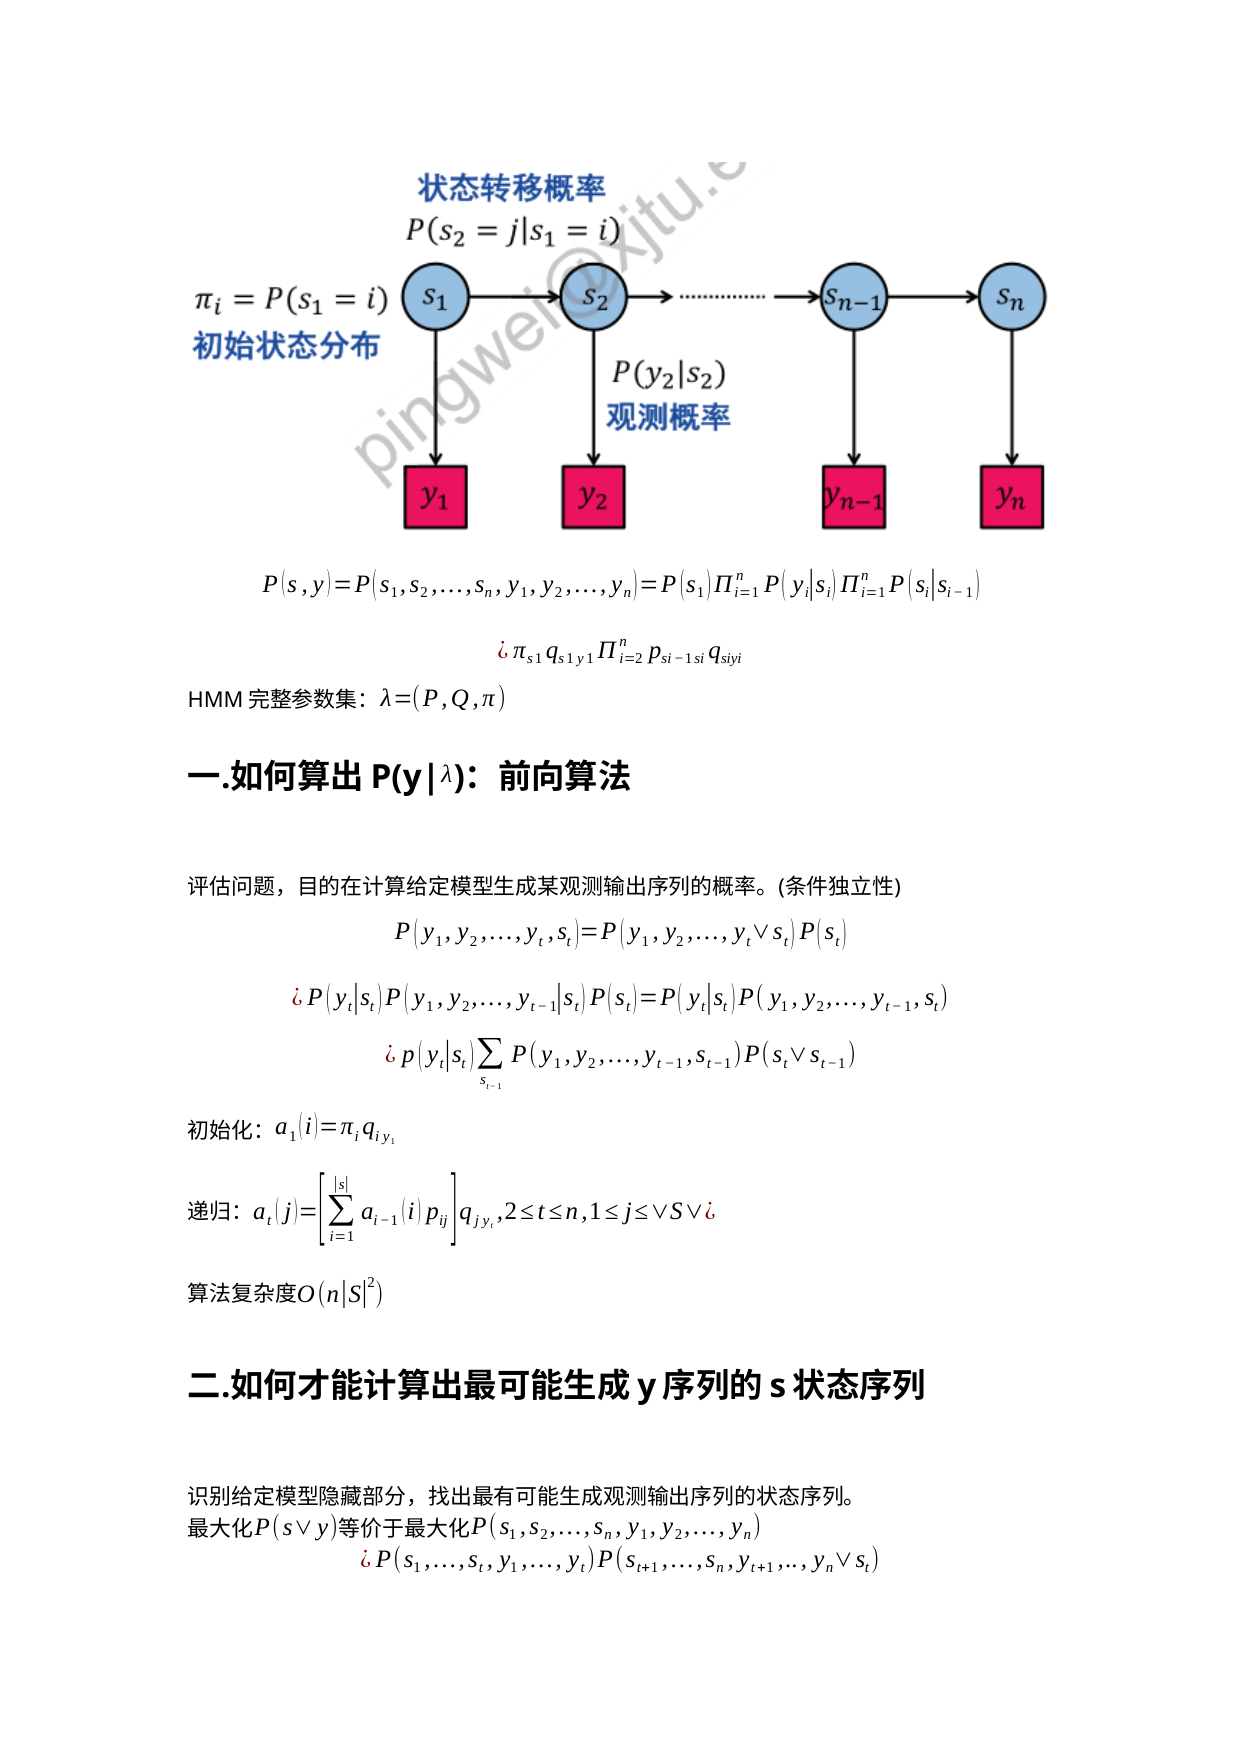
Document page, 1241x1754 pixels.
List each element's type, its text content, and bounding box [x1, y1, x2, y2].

text HMM完整参数集： [187, 682, 1053, 714]
text 评估问题，目的在计算给定模型生成某观测输出序列的概率。(条件独立性) [187, 869, 1053, 901]
subtitle 二.如何才能计算出最可能生成y序列的s状态序列 [187, 1351, 1053, 1416]
text 算法复杂度 [187, 1259, 1053, 1324]
text 最大化等价于最大化 [187, 1511, 1053, 1543]
text 初始化： [187, 1096, 1053, 1161]
picture [187, 162, 1053, 533]
text 递归： [187, 1161, 1053, 1259]
text 识别给定模型隐藏部分，找出最有可能生成观测输出序列的状态序列。 [187, 1478, 1053, 1511]
subtitle 一.如何算出P(y|)：前向算法 [187, 742, 1053, 807]
